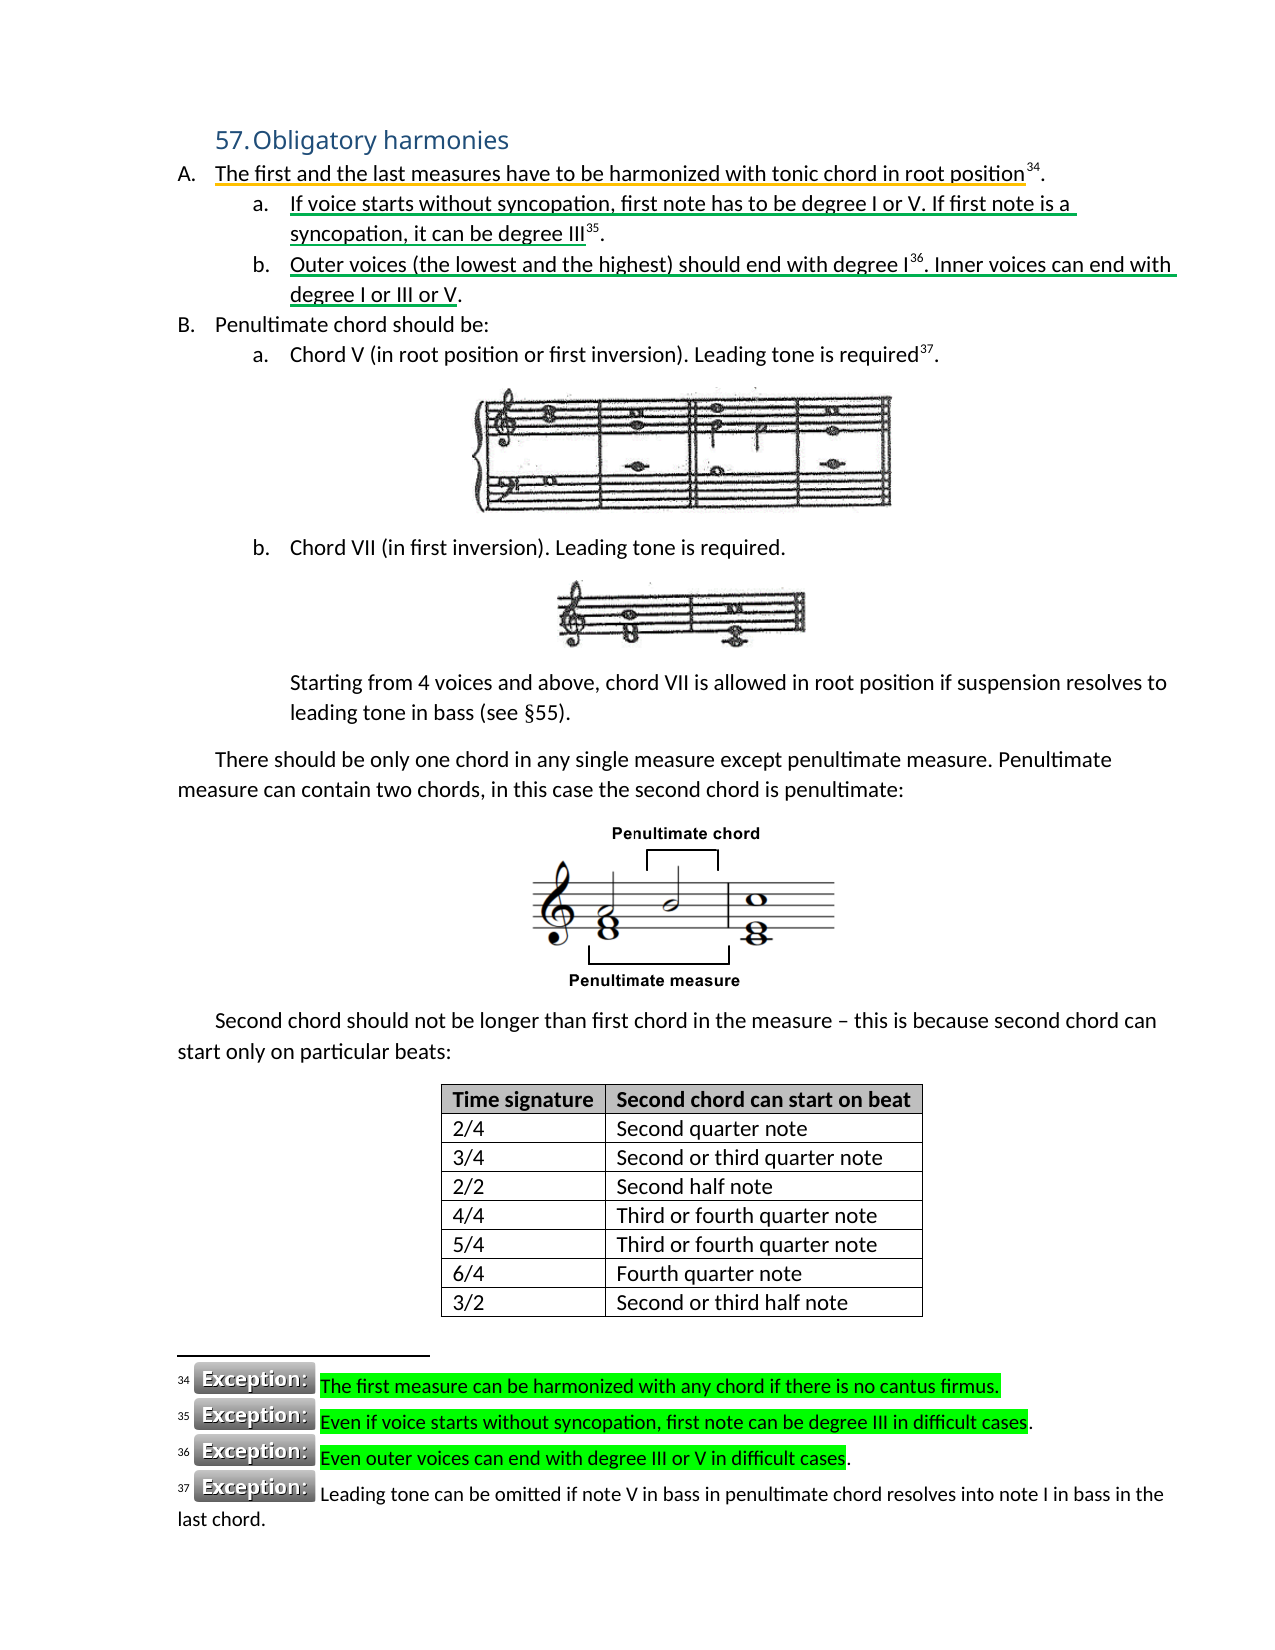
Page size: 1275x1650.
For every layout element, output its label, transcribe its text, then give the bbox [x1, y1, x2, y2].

table_cell Second half note [606, 1172, 922, 1200]
text Second chord should not be longer than first chord in the measure – this is because second chord can start only on particular beats: [177, 1007, 1186, 1065]
list If voice starts without syncopation, first note has to be degree I or V. If first note is a syncopation, it can be degree III. [252, 189, 1186, 247]
picture [471, 387, 893, 515]
picture [556, 580, 807, 649]
table_cell Third or fourth quarter note [606, 1201, 922, 1229]
picture [194, 1434, 316, 1466]
table_cell Second or third half note [606, 1288, 922, 1316]
list Chord VII (in first inversion). Leading tone is required. [252, 533, 1186, 561]
table_cell 4/4 [442, 1201, 605, 1229]
picture [194, 1470, 316, 1502]
table_cell 3/4 [442, 1143, 605, 1171]
list Penultimate chord should be: [177, 310, 1186, 338]
table_cell 2/2 [442, 1172, 605, 1200]
picture [194, 1362, 316, 1394]
table_cell 2/4 [442, 1114, 605, 1142]
text There should be only one chord in any single measure except penultimate measure. Penultimate measure can contain two chords, in this case the second chord is penultimate: [177, 745, 1186, 803]
picture [194, 1398, 316, 1430]
table_cell 6/4 [442, 1259, 605, 1287]
table_header Second chord can start on beat [606, 1085, 922, 1113]
table_cell Second quarter note [606, 1114, 922, 1142]
table_cell Third or fourth quarter note [606, 1230, 922, 1258]
subtitle Obligatory harmonies [215, 122, 1186, 156]
table_cell 5/4 [442, 1230, 605, 1258]
list The first and the last measures have to be harmonized with tonic chord in root position. [177, 159, 1186, 187]
table_cell Fourth quarter note [606, 1259, 922, 1287]
table_header Time signature [442, 1085, 605, 1113]
list Starting from 4 voices and above, chord VII is allowed in root position if suspension resolves to leading tone in bass (see §55). [290, 668, 1186, 726]
list Chord V (in root position or first inversion). Leading tone is required. [252, 340, 1186, 368]
table_cell 3/2 [442, 1288, 605, 1316]
list Outer voices (the lowest and the highest) should end with degree I. Inner voices can end with degree I or III or V. [252, 250, 1186, 308]
picture [529, 821, 835, 988]
table_cell Second or third quarter note [606, 1143, 922, 1171]
